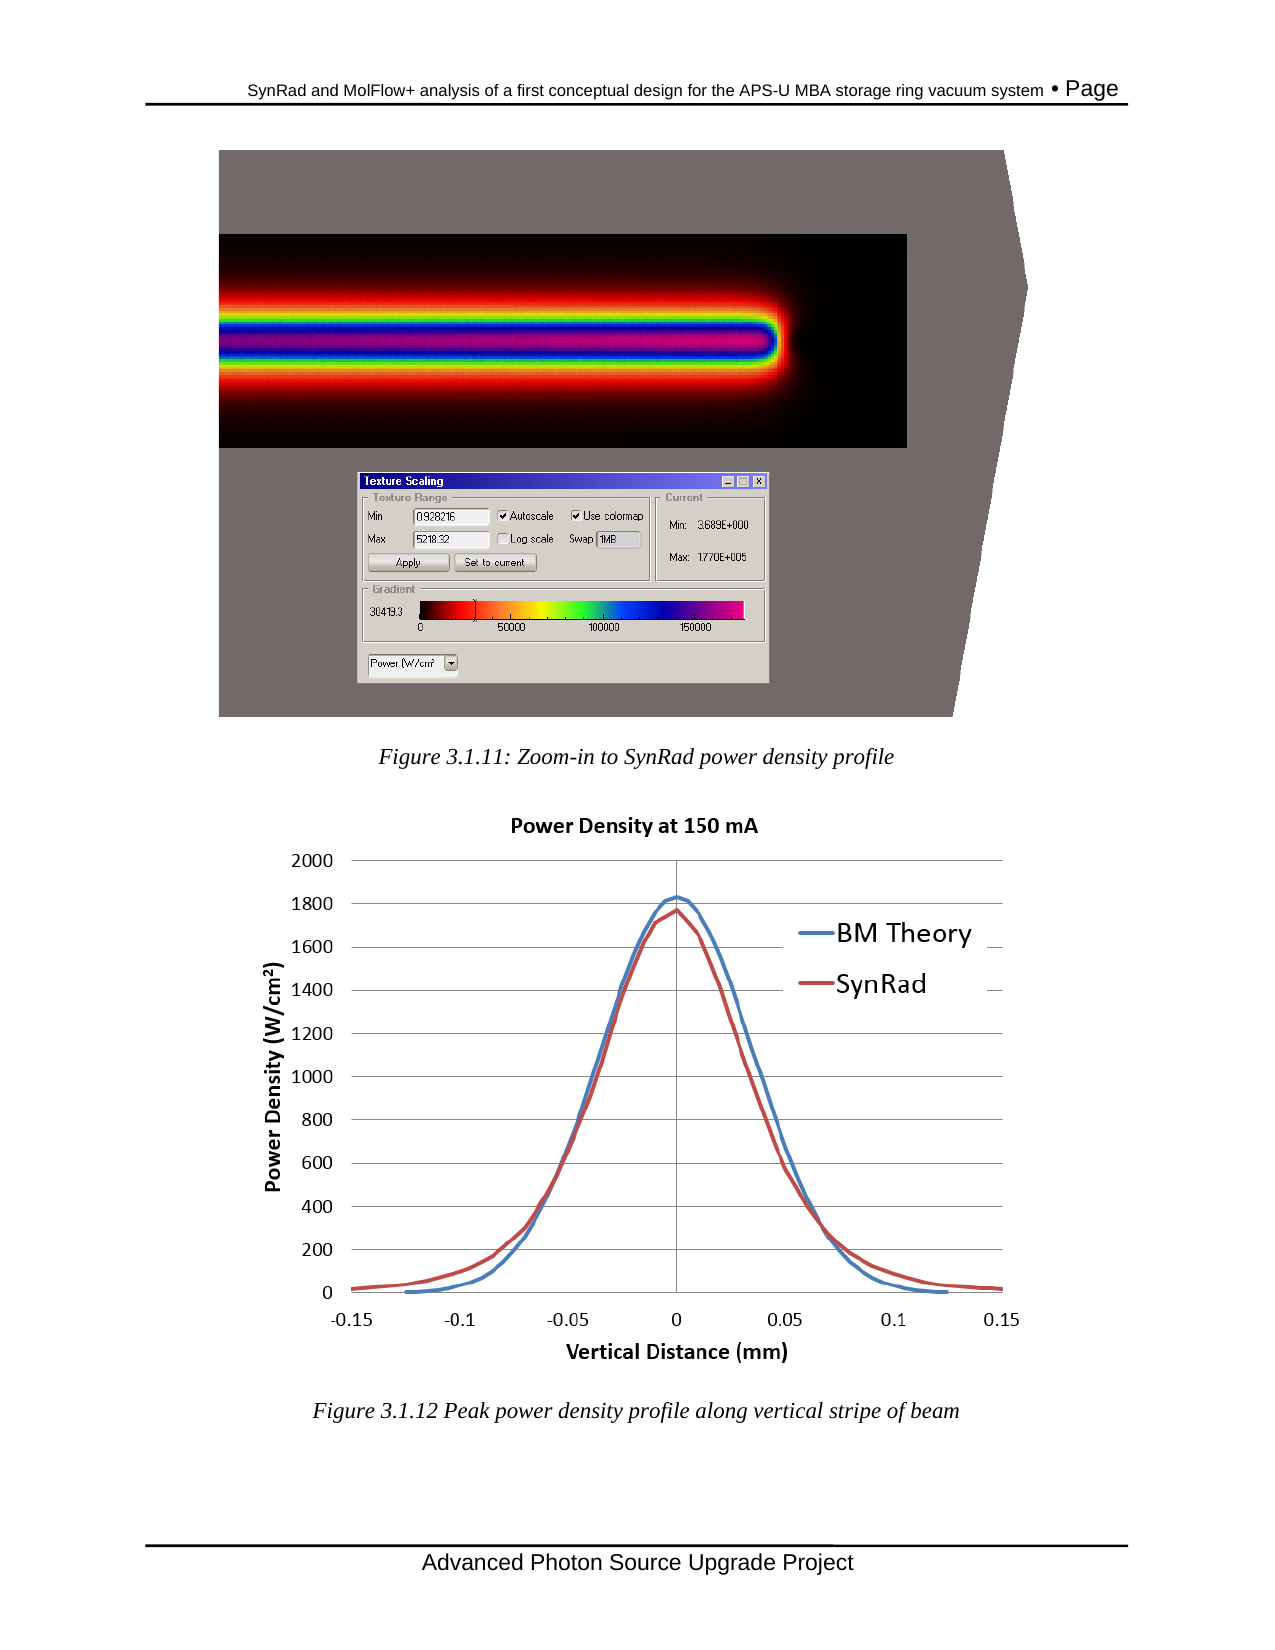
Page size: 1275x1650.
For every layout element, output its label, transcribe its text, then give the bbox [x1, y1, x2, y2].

picture [251, 807, 1024, 1371]
picture [218, 150, 1057, 717]
